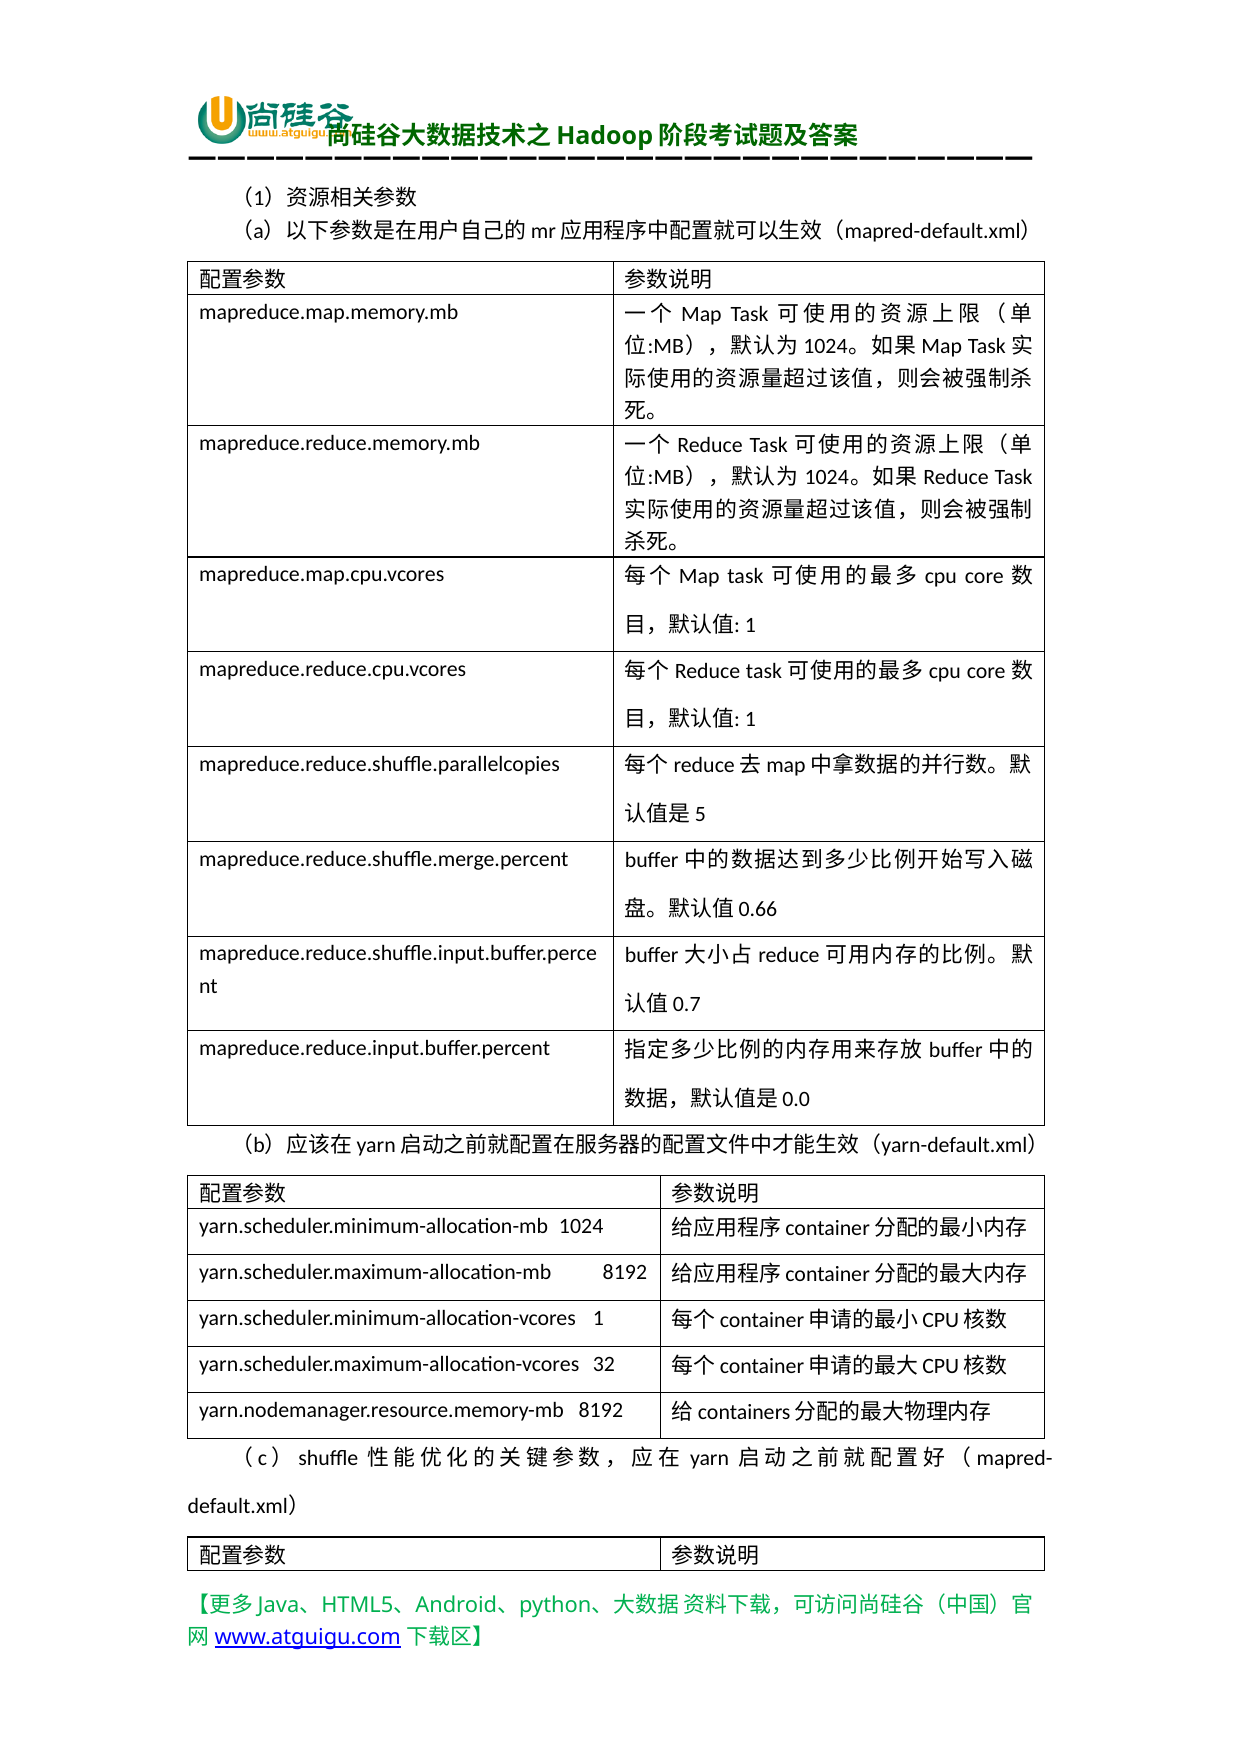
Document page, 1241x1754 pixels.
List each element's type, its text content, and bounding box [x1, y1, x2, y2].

table_cell yarn.scheduler.minimum-allocation-mb 1024 [188, 1209, 660, 1254]
table_cell yarn.nodemanager.resource.memory-mb 8192 [188, 1393, 660, 1438]
table_header 参数说明 [661, 1176, 1044, 1208]
table_cell yarn.scheduler.maximum-allocation-mb 8192 [188, 1255, 660, 1300]
table_cell mapreduce.map.cpu.vcores [188, 558, 613, 651]
table_cell 给应用程序container分配的最大内存 [661, 1255, 1044, 1300]
table_header 配置参数 [188, 262, 613, 294]
table_cell buffer大小占reduce可用内存的比例。默认值0.7 [614, 937, 1044, 1030]
table_header 配置参数 [188, 1538, 660, 1570]
table_cell 一个Reduce Task可使用的资源上限（单位:MB），默认为1024。如果Reduce Task实际使用的资源量超过该值，则会被强制杀死。 [614, 426, 1044, 556]
table_cell 给应用程序container分配的最小内存 [661, 1209, 1044, 1254]
table_cell mapreduce.reduce.input.buffer.percent [188, 1031, 613, 1125]
table_cell mapreduce.reduce.shuffle.input.buffer.percent [188, 937, 613, 1030]
table_cell 每个Map task可使用的最多cpu core数目，默认值: 1 [614, 558, 1044, 651]
table_header 参数说明 [614, 262, 1044, 294]
table_cell 每个container申请的最大CPU核数 [661, 1347, 1044, 1392]
table_cell 一个Map Task可使用的资源上限（单位:MB），默认为1024。如果Map Task实际使用的资源量超过该值，则会被强制杀死。 [614, 295, 1044, 425]
text （b）应该在yarn启动之前就配置在服务器的配置文件中才能生效（yarn-default.xml） [187, 1126, 1053, 1159]
table_cell 每个Reduce task可使用的最多cpu core数目，默认值: 1 [614, 652, 1044, 746]
picture [187, 88, 372, 149]
table_cell 指定多少比例的内存用来存放buffer中的数据，默认值是0.0 [614, 1031, 1044, 1125]
table_cell yarn.scheduler.minimum-allocation-vcores 1 [188, 1301, 660, 1346]
table_cell 每个container申请的最小CPU核数 [661, 1301, 1044, 1346]
text （c）shuffle性能优化的关键参数，应在yarn启动之前就配置好（mapred-default.xml） [187, 1439, 1053, 1521]
table_cell mapreduce.reduce.memory.mb [188, 426, 613, 556]
table_cell 给containers分配的最大物理内存 [661, 1393, 1044, 1438]
text （a）以下参数是在用户自己的mr应用程序中配置就可以生效（mapred-default.xml） [187, 212, 1053, 245]
text （1）资源相关参数 [187, 180, 1053, 212]
table_cell 每个reduce去map中拿数据的并行数。默认值是5 [614, 747, 1044, 841]
table_cell mapreduce.map.memory.mb [188, 295, 613, 425]
table_header 配置参数 [188, 1176, 660, 1208]
table_cell yarn.scheduler.maximum-allocation-vcores 32 [188, 1347, 660, 1392]
table_cell mapreduce.reduce.shuffle.parallelcopies [188, 747, 613, 841]
table_header 参数说明 [661, 1538, 1044, 1570]
table_cell mapreduce.reduce.cpu.vcores [188, 652, 613, 746]
table_cell buffer中的数据达到多少比例开始写入磁盘。默认值0.66 [614, 842, 1044, 936]
table_cell mapreduce.reduce.shuffle.merge.percent [188, 842, 613, 936]
